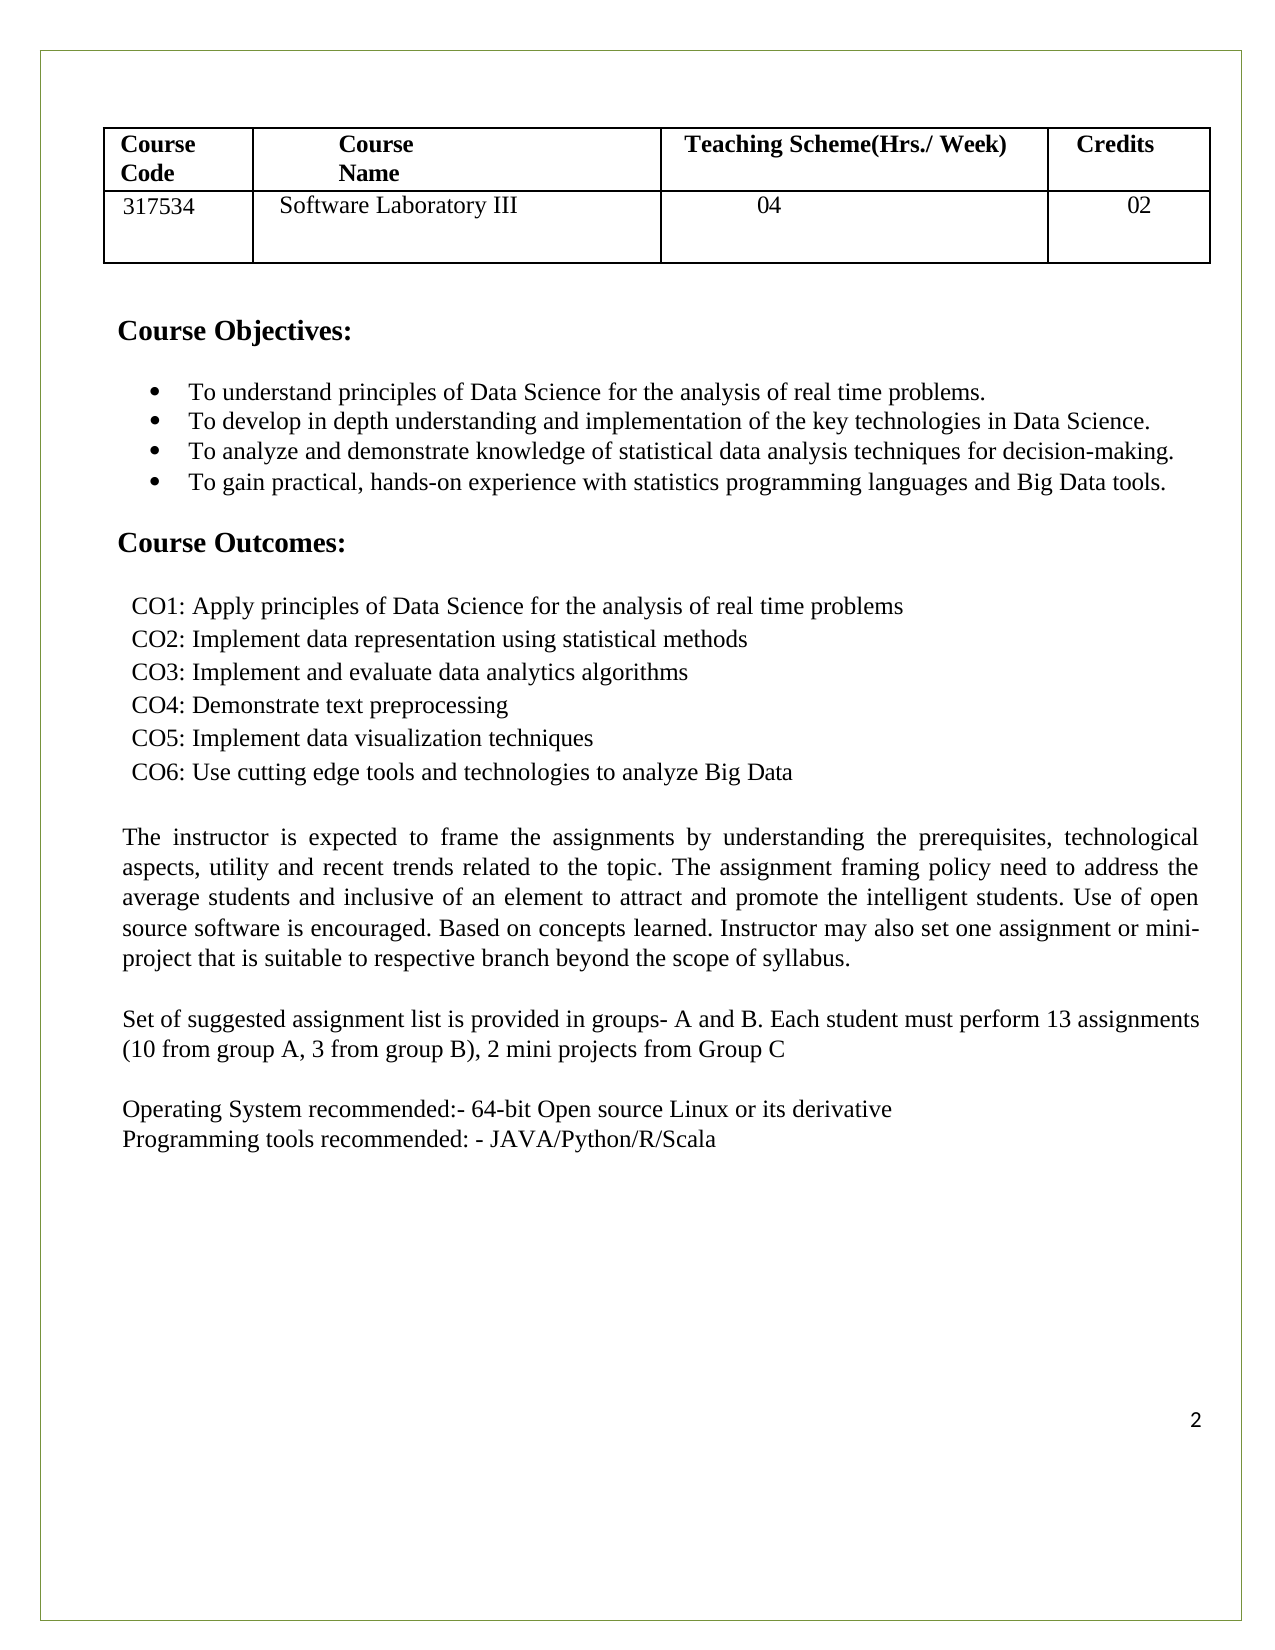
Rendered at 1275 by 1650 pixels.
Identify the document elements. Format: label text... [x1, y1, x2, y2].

table_header Teaching Scheme(Hrs./ Week) [662, 129, 1047, 190]
table_header Course Name [254, 129, 660, 190]
text Operating System recommended:- 64-bit Open source Linux or its derivative Programming tools recommended: - JAVA/Python/R/Scala [122, 1094, 911, 1153]
list To analyze and demonstrate knowledge of statistical data analysis techniques for decision-making. [150, 437, 1241, 466]
table_cell Software Laboratory III [254, 192, 660, 262]
text 2 [41, 1405, 1201, 1433]
table_header Course Code [105, 129, 252, 190]
subtitle Course Outcomes: [117, 525, 1241, 559]
table_header Credits [1049, 129, 1209, 190]
text The instructor is expected to frame the assignments by understanding the prerequisites, technological aspects, utility and recent trends related to the topic. The assignment framing policy need to address the average students and inclusive of an element to attract and promote the intelligent students. Use of open source software is encouraged. Based on concepts learned. Instructor may also set one assignment or mini- project that is suitable to respective branch beyond the scope of syllabus. [122, 822, 1200, 971]
list To gain practical, hands-on experience with statistics programming languages and Big Data tools. [150, 466, 1241, 496]
table_cell 02 [1049, 192, 1209, 262]
list To understand principles of Data Science for the analysis of real time problems. [150, 377, 1241, 406]
text CO5: Implement data visualization techniques [131, 723, 1241, 752]
list To develop in depth understanding and implementation of the key technologies in Data Science. [151, 406, 1184, 435]
text CO1: Apply principles of Data Science for the analysis of real time problems CO2: Implement data representation using statistical methods [131, 591, 911, 653]
text CO3: Implement and evaluate data analytics algorithms CO4: Demonstrate text preprocessing [131, 657, 714, 719]
text Set of suggested assignment list is provided in groups- A and B. Each student must perform 13 assignments (10 from group A, 3 from group B), 2 mini projects from Group C [122, 1004, 1200, 1062]
table_cell 317534 [105, 192, 252, 262]
table_cell 04 [662, 192, 1047, 262]
subtitle Course Objectives: [117, 313, 1241, 346]
text CO6: Use cutting edge tools and technologies to analyze Big Data [131, 757, 1241, 786]
